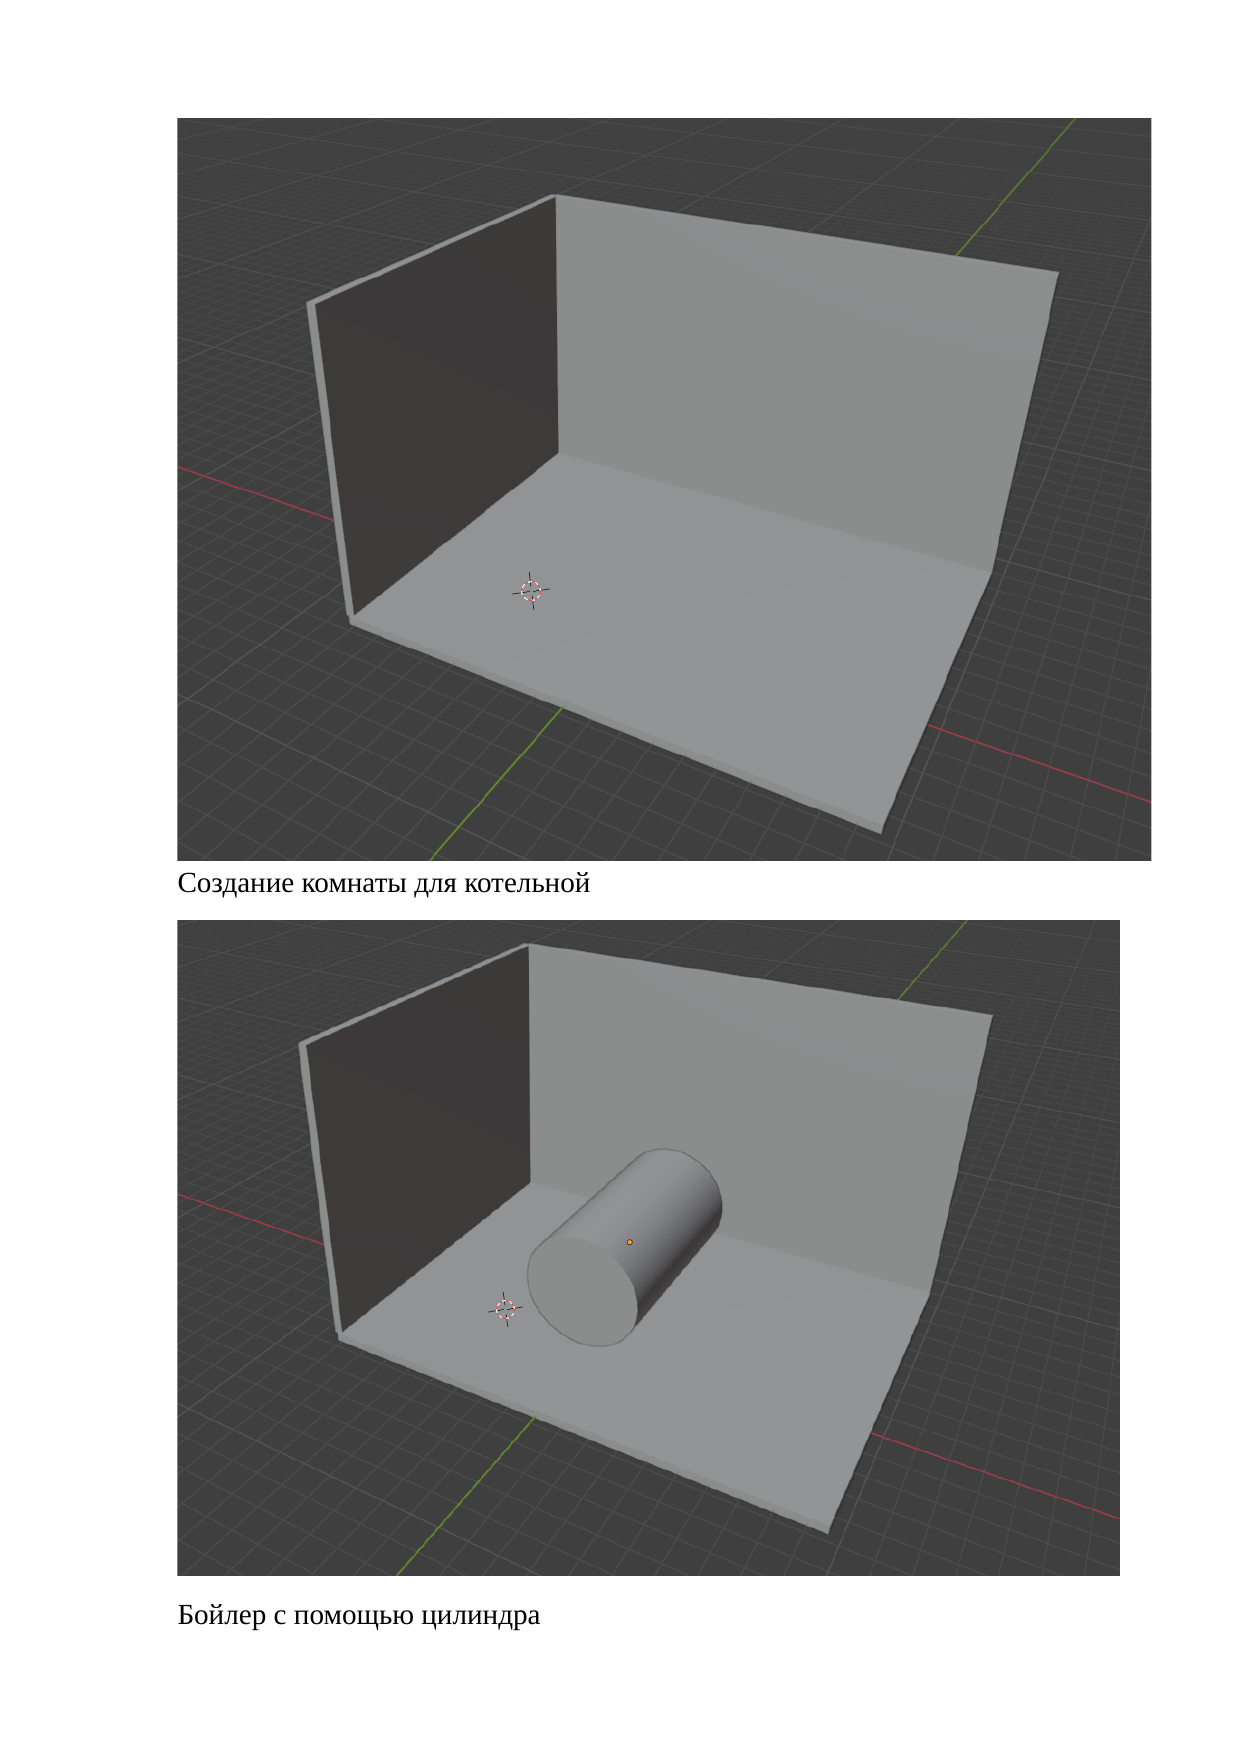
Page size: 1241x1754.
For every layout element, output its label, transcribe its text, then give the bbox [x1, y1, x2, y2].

picture [177, 118, 1152, 861]
text Бойлер с помощью цилиндра [177, 1597, 1152, 1631]
picture [177, 920, 1120, 1576]
text Создание комнаты для котельной [177, 861, 1152, 899]
